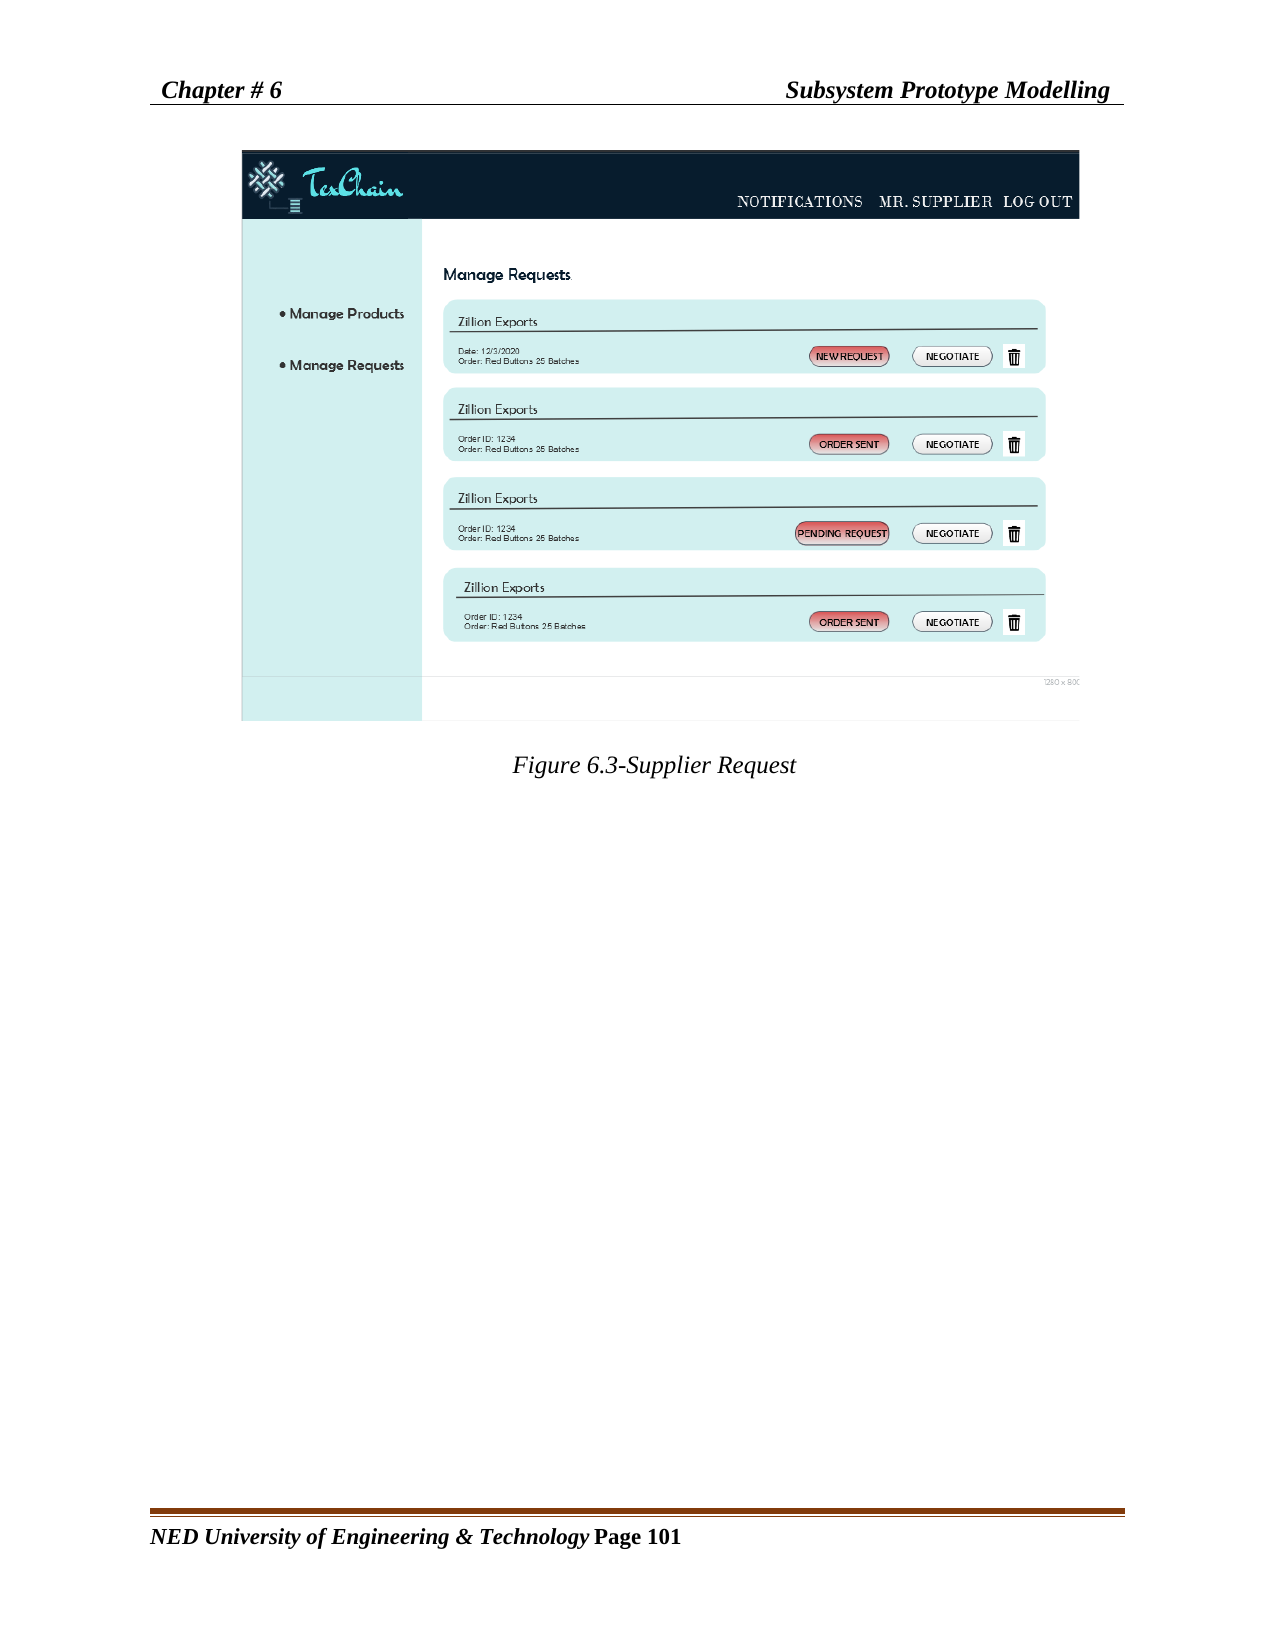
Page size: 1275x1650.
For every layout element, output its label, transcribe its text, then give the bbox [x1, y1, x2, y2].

subtitle Figure 6.3-Supplier Request [150, 750, 1125, 779]
